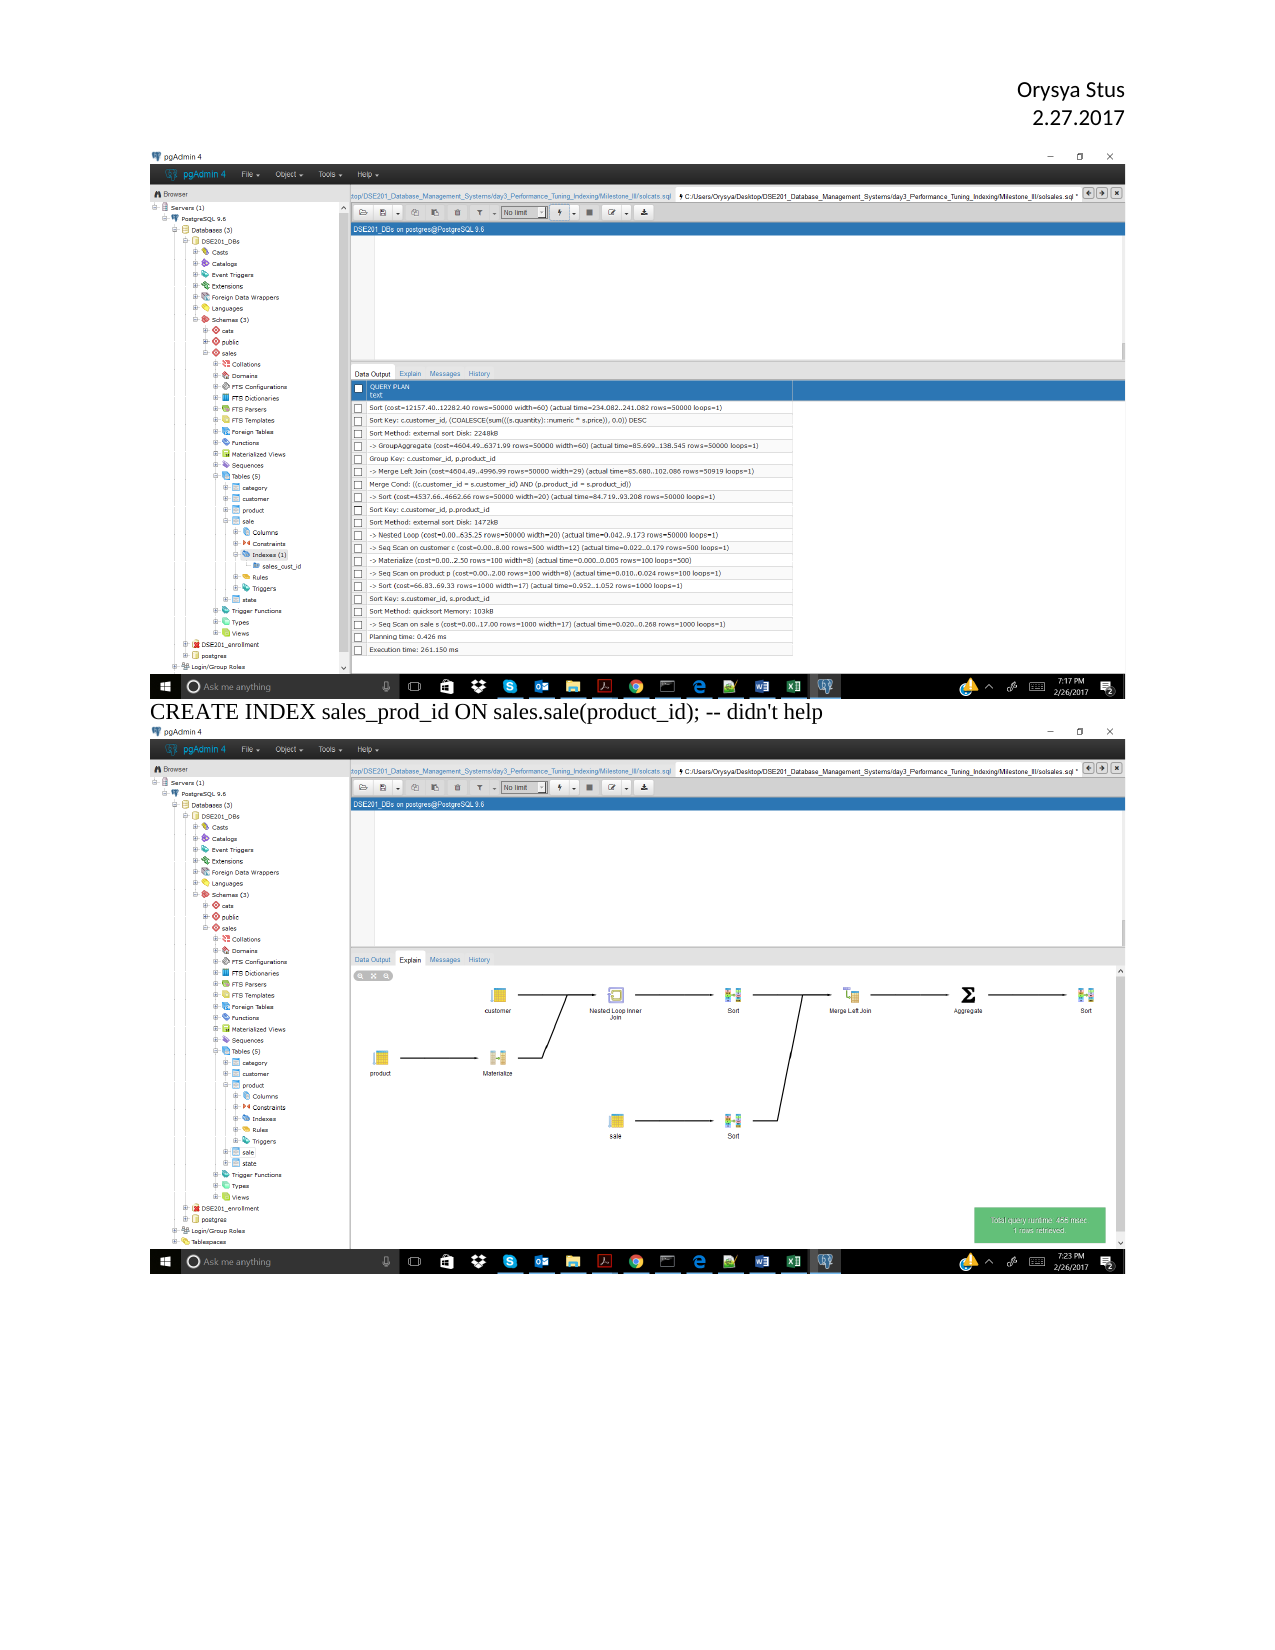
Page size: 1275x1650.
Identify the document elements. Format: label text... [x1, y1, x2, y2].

picture [150, 724, 1125, 1274]
text CREATE INDEX sales_prod_id ON sales.sale(product_id); -- didn't help [150, 699, 1125, 724]
picture [150, 150, 1125, 699]
